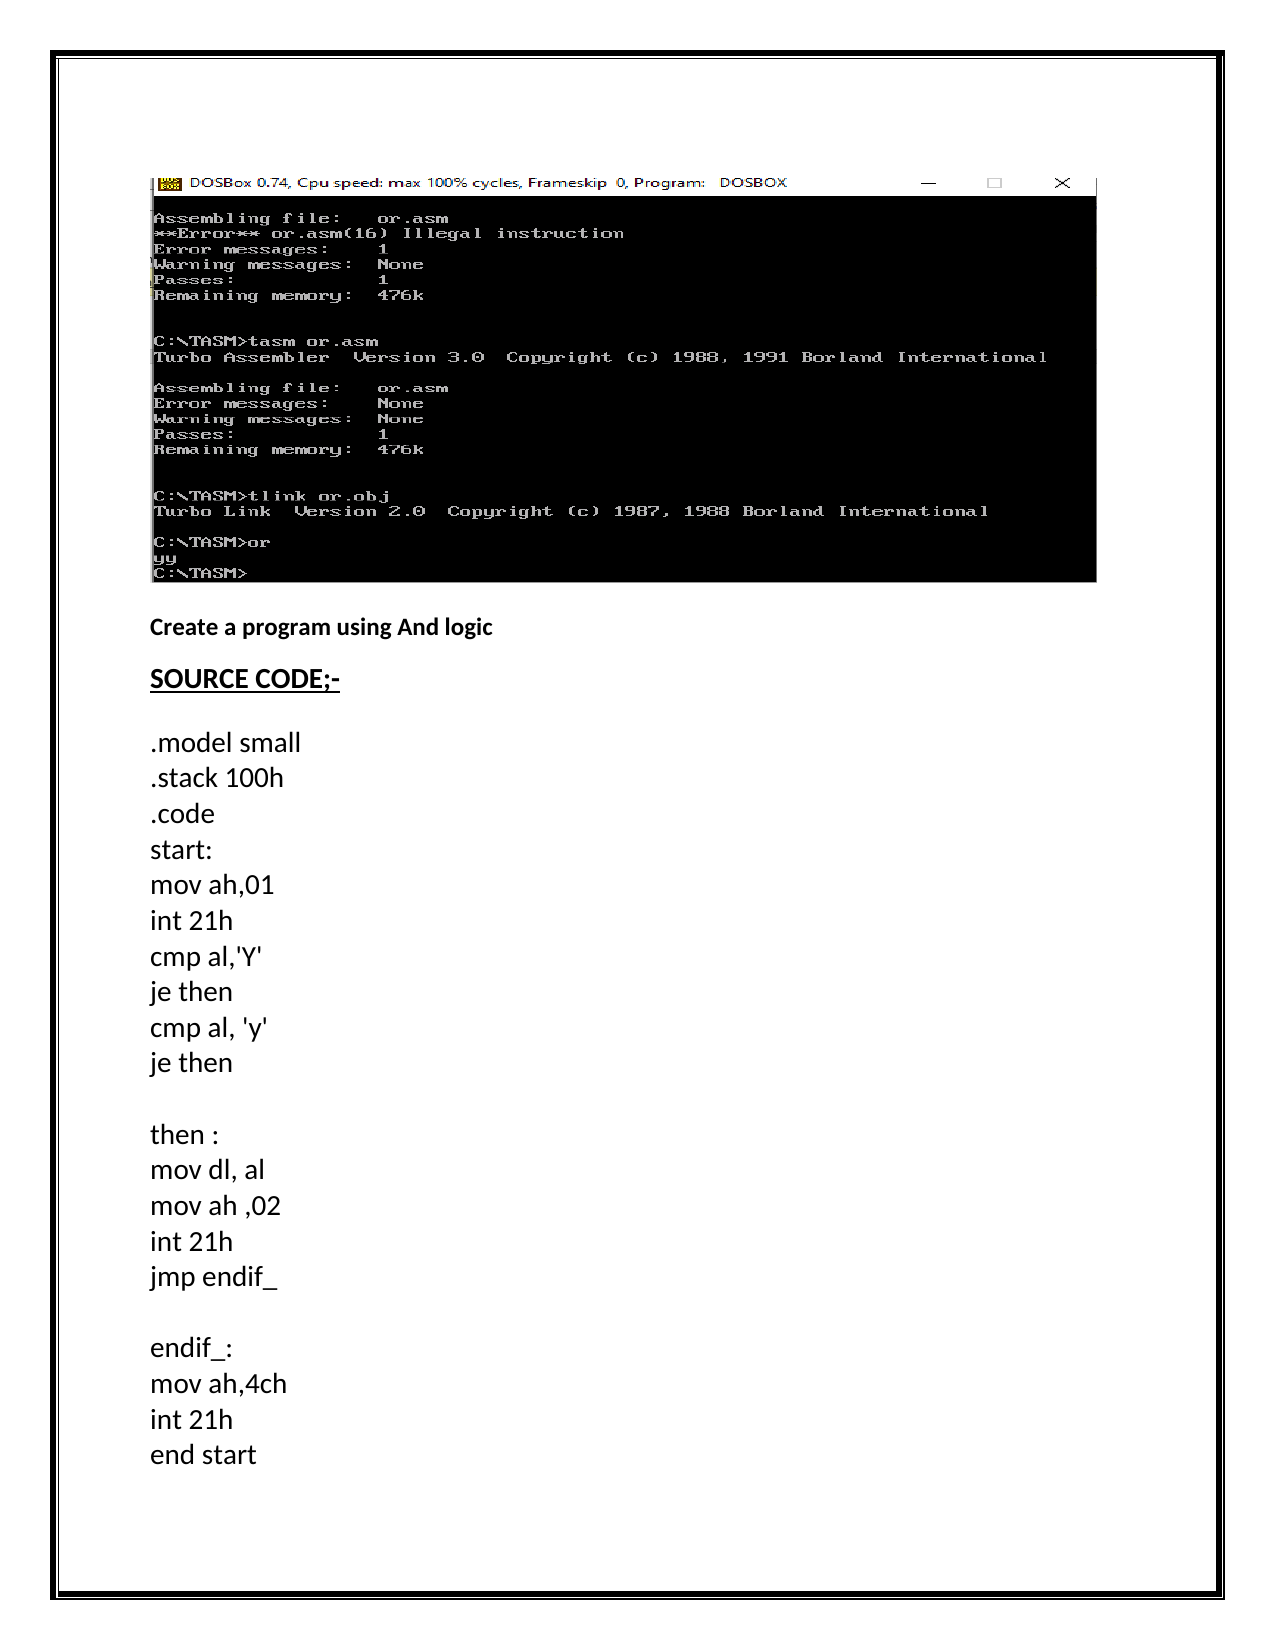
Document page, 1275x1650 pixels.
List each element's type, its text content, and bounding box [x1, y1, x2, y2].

text int 21h [150, 902, 1125, 938]
text cmp al,'Y' [150, 938, 1125, 973]
picture [150, 178, 1097, 583]
text int 21h [150, 1401, 1125, 1436]
text mov ah ,02 [150, 1187, 1125, 1223]
text je then [150, 1044, 1125, 1080]
text cmp al, 'y' [150, 1009, 1125, 1044]
text mov dl, al [150, 1151, 1125, 1187]
text int 21h [150, 1223, 1125, 1258]
text mov ah,01 [150, 866, 1125, 902]
text then : [150, 1116, 1125, 1151]
text endif_: [150, 1329, 1125, 1365]
text .stack 100h [150, 759, 1125, 795]
text Create a program using And logic [150, 611, 1125, 641]
text end start [150, 1436, 1125, 1472]
text start: [150, 831, 1125, 866]
text .model small [150, 724, 1125, 759]
text jmp endif_ [150, 1258, 1125, 1294]
text mov ah,4ch [150, 1365, 1125, 1401]
text SOURCE CODE;- [150, 660, 1125, 696]
text .code [150, 795, 1125, 831]
text je then [150, 973, 1125, 1009]
